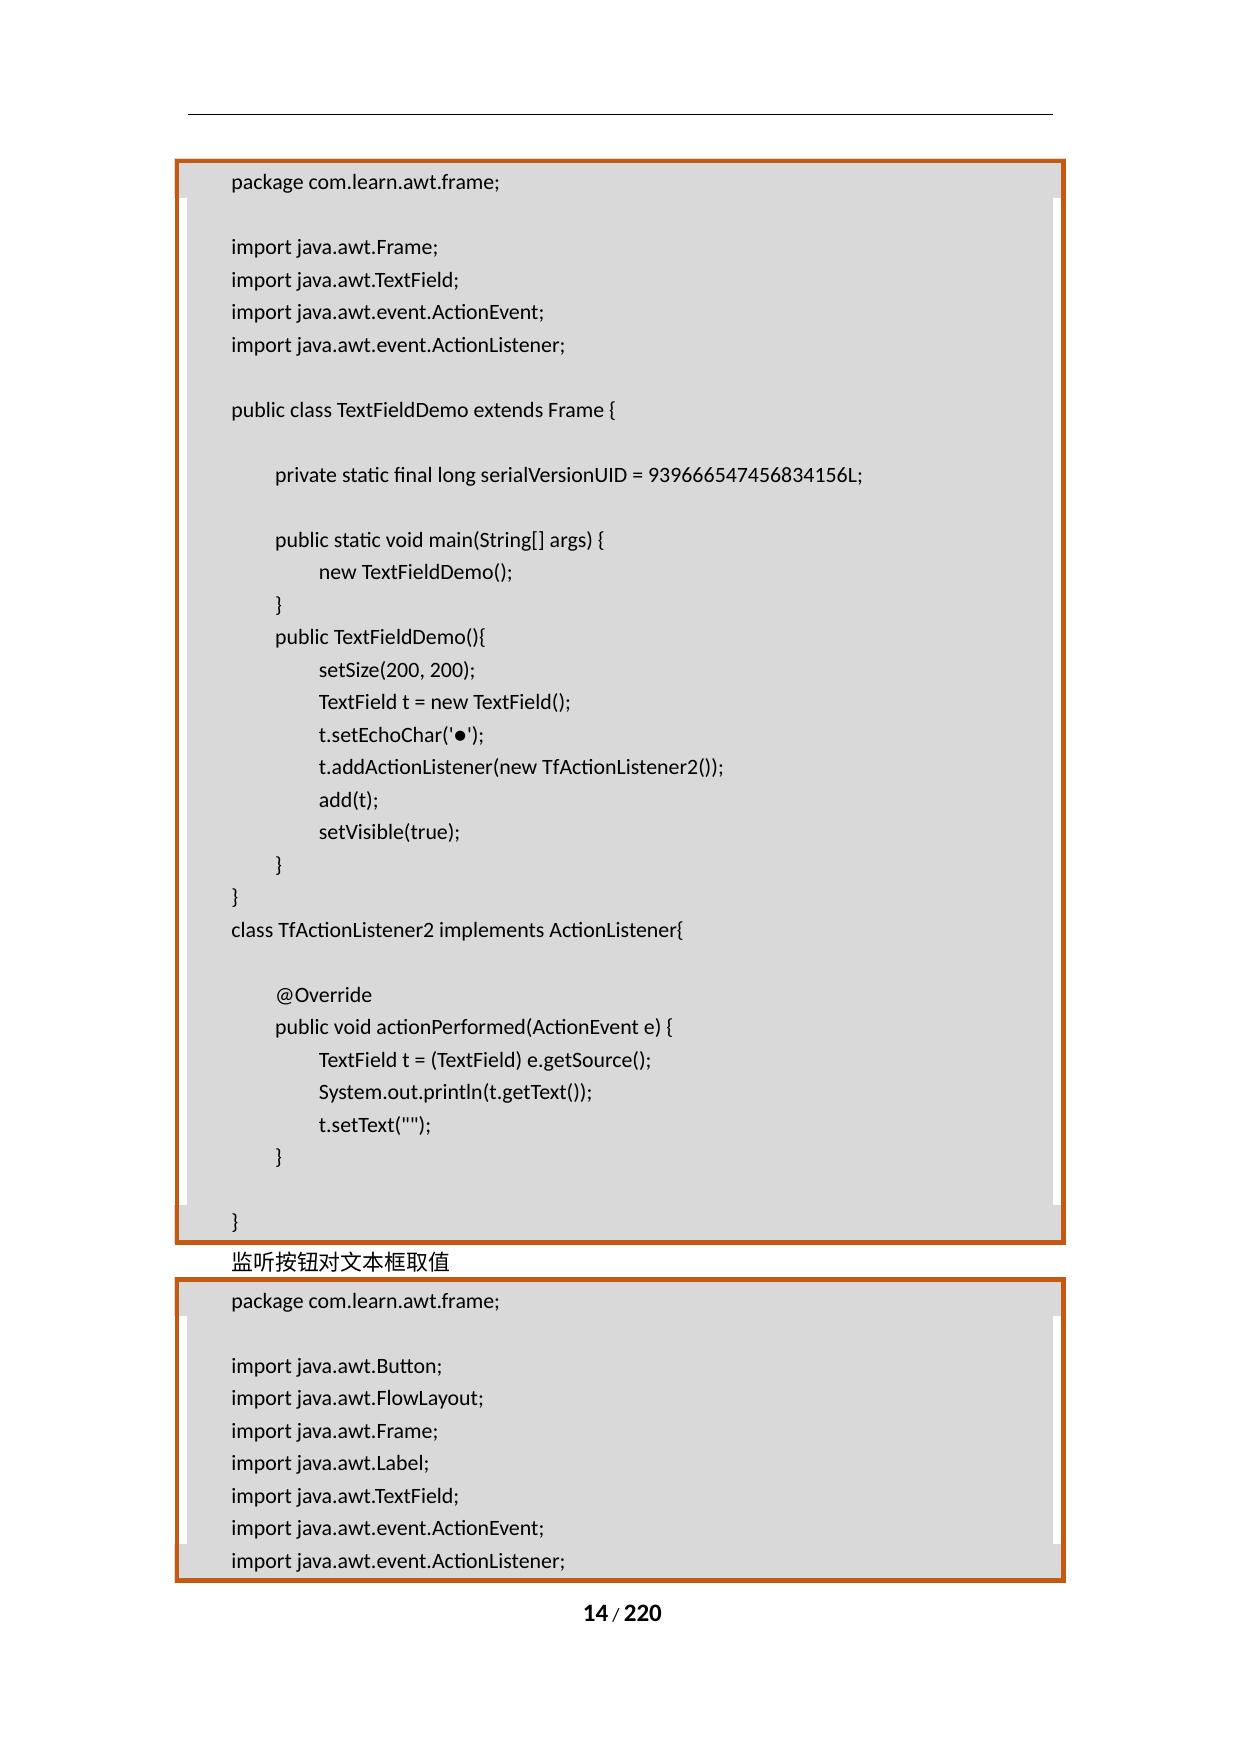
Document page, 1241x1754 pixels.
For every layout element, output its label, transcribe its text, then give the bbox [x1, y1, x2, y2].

text package com.learn.awt.frame; [179, 163, 1061, 198]
text setVisible(true); [187, 815, 1053, 848]
text public static void main(String[] args) { [187, 523, 1053, 555]
text } [179, 1198, 1061, 1240]
text 监听按钮对文本框取值 [187, 1245, 1053, 1277]
text import java.awt.event.ActionEvent; [187, 1511, 1053, 1537]
text t.addActionListener(new TfActionListener2()); [187, 750, 1053, 783]
text } [187, 588, 1053, 620]
text } [187, 848, 1053, 880]
text add(t); [187, 783, 1053, 815]
text import java.awt.Button; [187, 1349, 1053, 1381]
text import java.awt.Frame; [187, 1414, 1053, 1446]
text } [187, 880, 1053, 913]
text setSize(200, 200); [187, 653, 1053, 685]
text public class TextFieldDemo extends Frame { [187, 393, 1053, 425]
text import java.awt.event.ActionEvent; [187, 295, 1053, 328]
text t.setEchoChar('●'); [187, 718, 1053, 750]
text @Override [187, 978, 1053, 1010]
text class TfActionListener2 implements ActionListener{ [187, 913, 1053, 945]
text private static final long serialVersionUID = 939666547456834156L; [187, 458, 1053, 490]
text import java.awt.Frame; [187, 230, 1053, 263]
text public void actionPerformed(ActionEvent e) { [187, 1010, 1053, 1043]
text import java.awt.FlowLayout; [187, 1381, 1053, 1414]
text import java.awt.TextField; [187, 1479, 1053, 1511]
text import java.awt.Label; [187, 1446, 1053, 1479]
text TextField t = (TextField) e.getSource(); [187, 1043, 1053, 1075]
text System.out.println(t.getText()); [187, 1075, 1053, 1108]
text new TextFieldDemo(); [187, 555, 1053, 588]
text import java.awt.event.ActionListener; [179, 1537, 1061, 1578]
text import java.awt.event.ActionListener; [187, 328, 1053, 360]
text package com.learn.awt.frame; [179, 1282, 1061, 1316]
text import java.awt.TextField; [187, 263, 1053, 295]
text TextField t = new TextField(); [187, 685, 1053, 718]
text } [187, 1140, 1053, 1173]
text public TextFieldDemo(){ [187, 620, 1053, 653]
text t.setText(""); [187, 1108, 1053, 1140]
